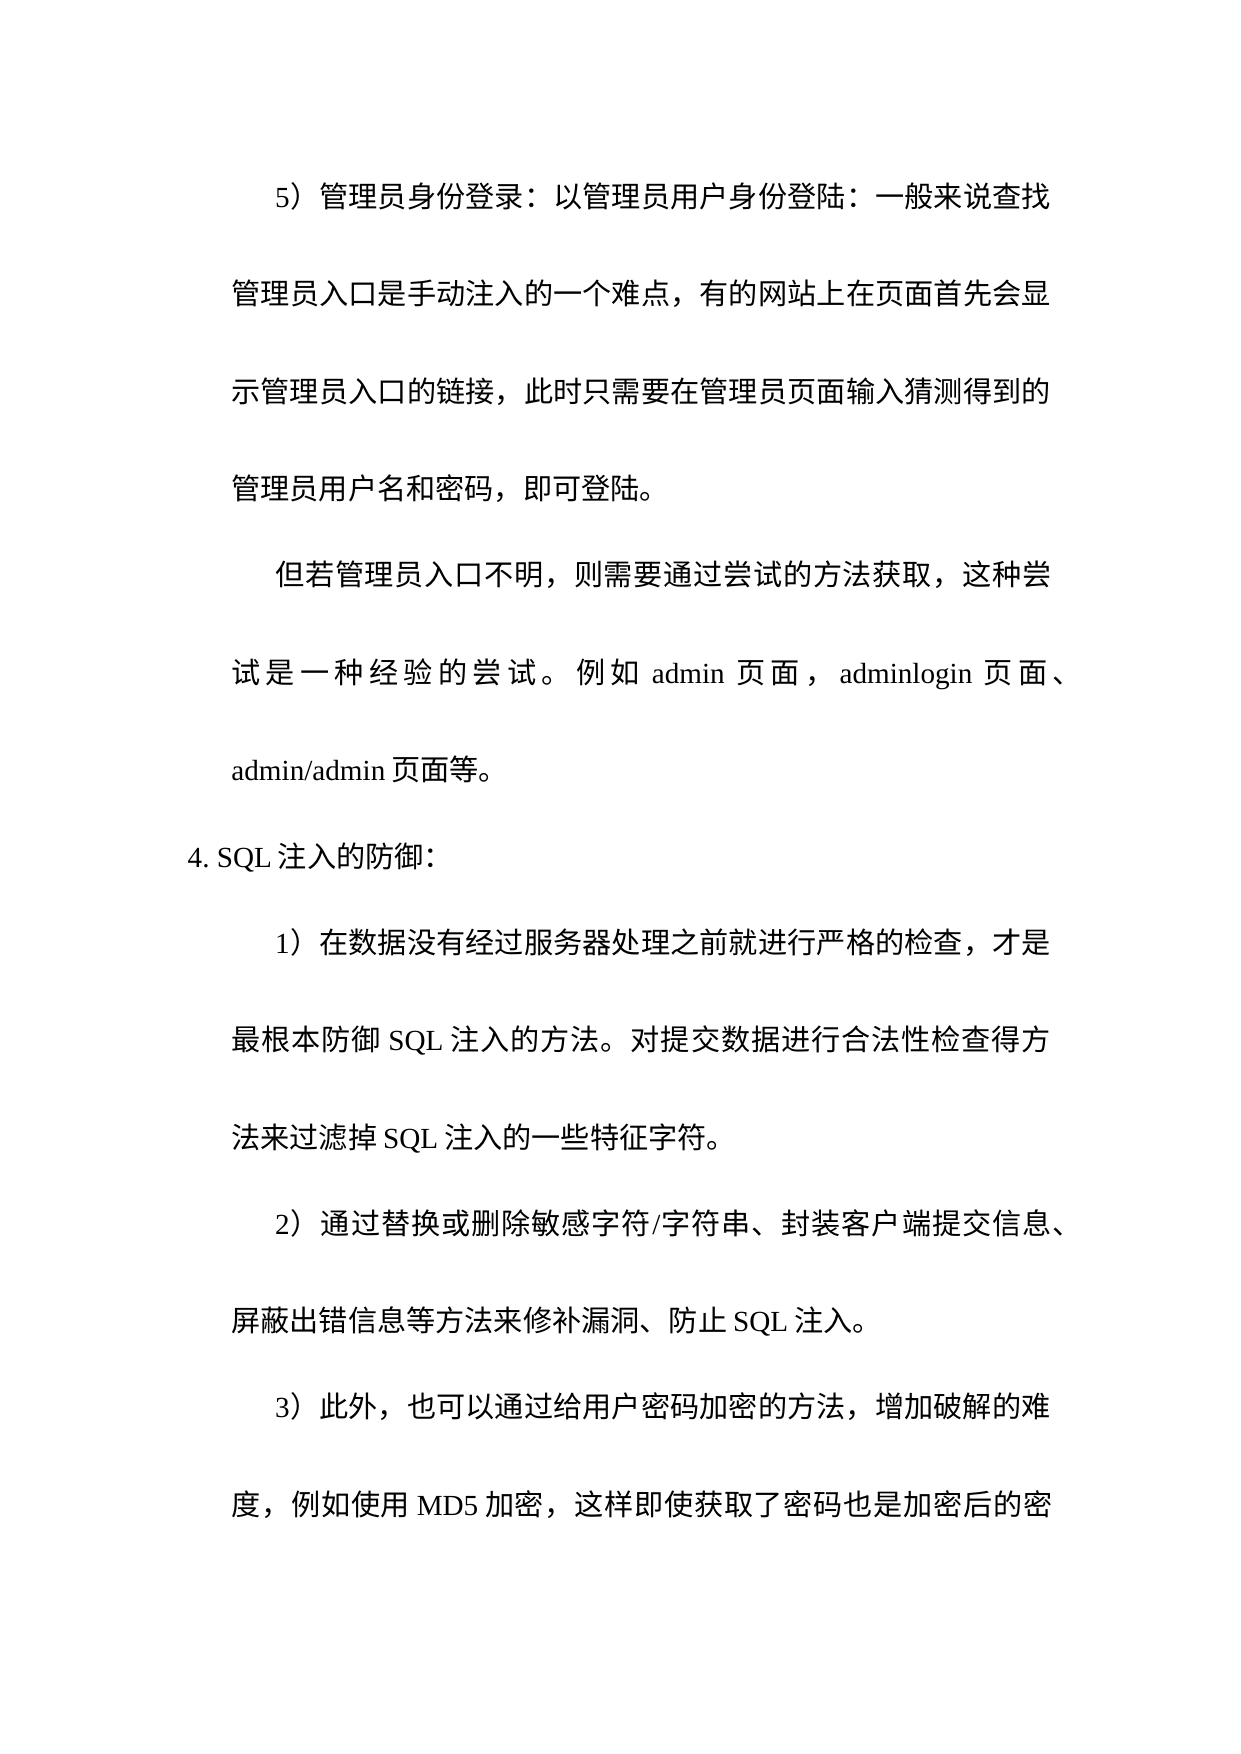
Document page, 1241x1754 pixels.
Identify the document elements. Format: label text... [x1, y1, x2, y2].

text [231, 1373, 1053, 1535]
text 2）通过替换或删除敏感字符/字符串、封装客户端提交信息、屏蔽出错信息等方法来修补漏洞、防止SQL注入。 [231, 1189, 1053, 1352]
text 但若管理员入口不明，则需要通过尝试的方法获取，这种尝试是一种经验的尝试。例如admin页面，adminlogin页面、admin/admin页面等。 [231, 541, 1053, 801]
text 1）在数据没有经过服务器处理之前就进行严格的检查，才是最根本防御SQL注入的方法。对提交数据进行合法性检查得方法来过滤掉SQL注入的一些特征字符。 [231, 908, 1053, 1168]
text 4. SQL注入的防御： [187, 822, 1053, 887]
text 5）管理员身份登录：以管理员用户身份登陆：一般来说查找管理员入口是手动注入的一个难点，有的网站上在页面首先会显示管理员入口的链接，此时只需要在管理员页面输入猜测得到的管理员用户名和密码，即可登陆。 [231, 162, 1053, 519]
